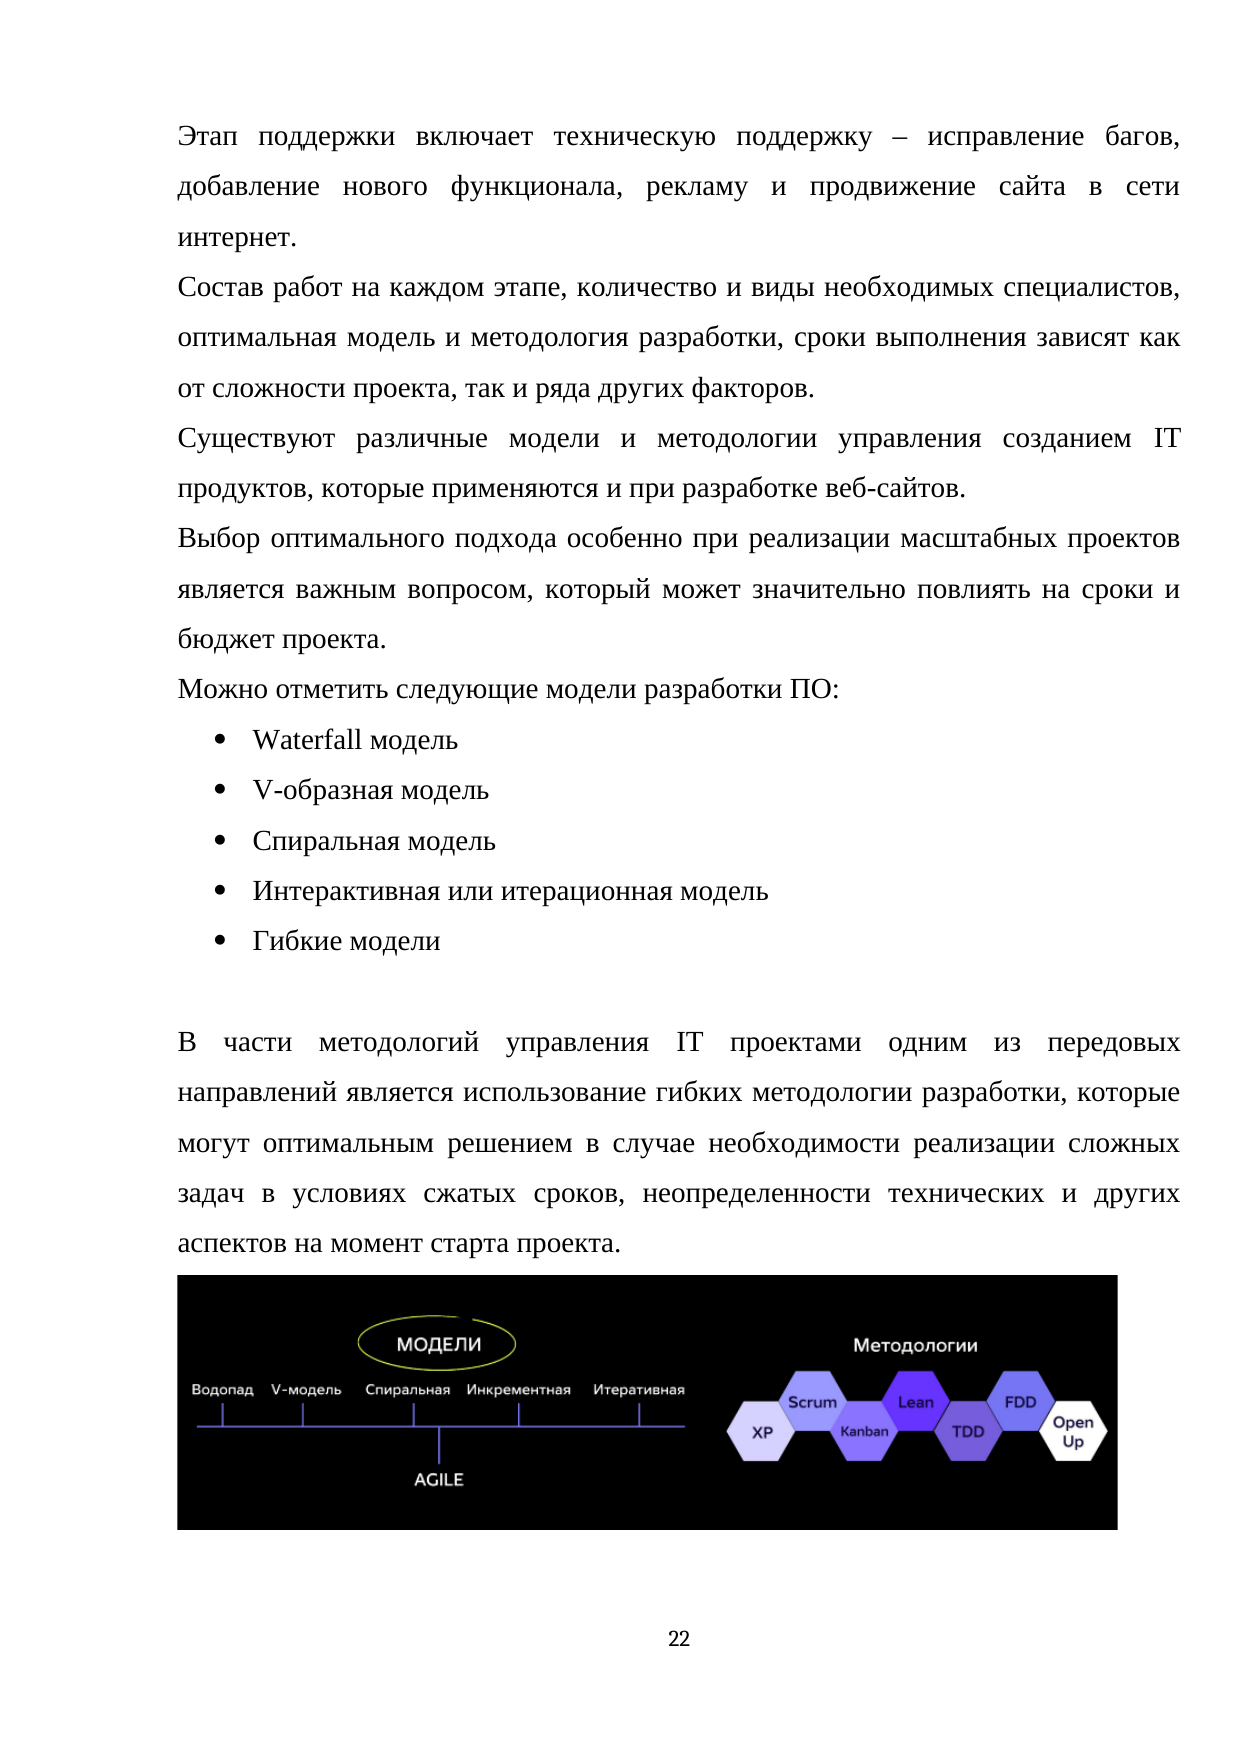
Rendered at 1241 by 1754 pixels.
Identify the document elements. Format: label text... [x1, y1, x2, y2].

text В части методологий управления IT проектами одним из передовых направлений является использование гибких методологии разработки, которые могут оптимальным решением в случае необходимости реализации сложных задач в условиях сжатых сроков, неопределенности технических и других аспектов на момент старта проекта. [177, 1024, 1181, 1259]
text Состав работ на каждом этапе, количество и виды необходимых специалистов, оптимальная модель и методология разработки, сроки выполнения зависят как от сложности проекта, так и ряда других факторов. [177, 269, 1181, 403]
list Waterfall модель [215, 722, 1181, 756]
text Можно отметить следующие модели разработки ПО: [177, 672, 1181, 705]
list Интерактивная или итерационная модель [215, 873, 1181, 907]
list V-образная модель [215, 772, 1181, 806]
picture [177, 1275, 1118, 1530]
list Гибкие модели [215, 923, 1181, 957]
text Выбор оптимального подхода особенно при реализации масштабных проектов является важным вопросом, который может значительно повлиять на сроки и бюджет проекта. [177, 521, 1181, 655]
text Этап поддержки включает техническую поддержку – исправление багов, добавление нового функционала, рекламу и продвижение сайта в сети интернет. [177, 118, 1181, 252]
text Существуют различные модели и методологии управления созданием IT продуктов, которые применяются и при разработке веб-сайтов. [177, 420, 1181, 504]
list Спиральная модель [215, 823, 1181, 856]
